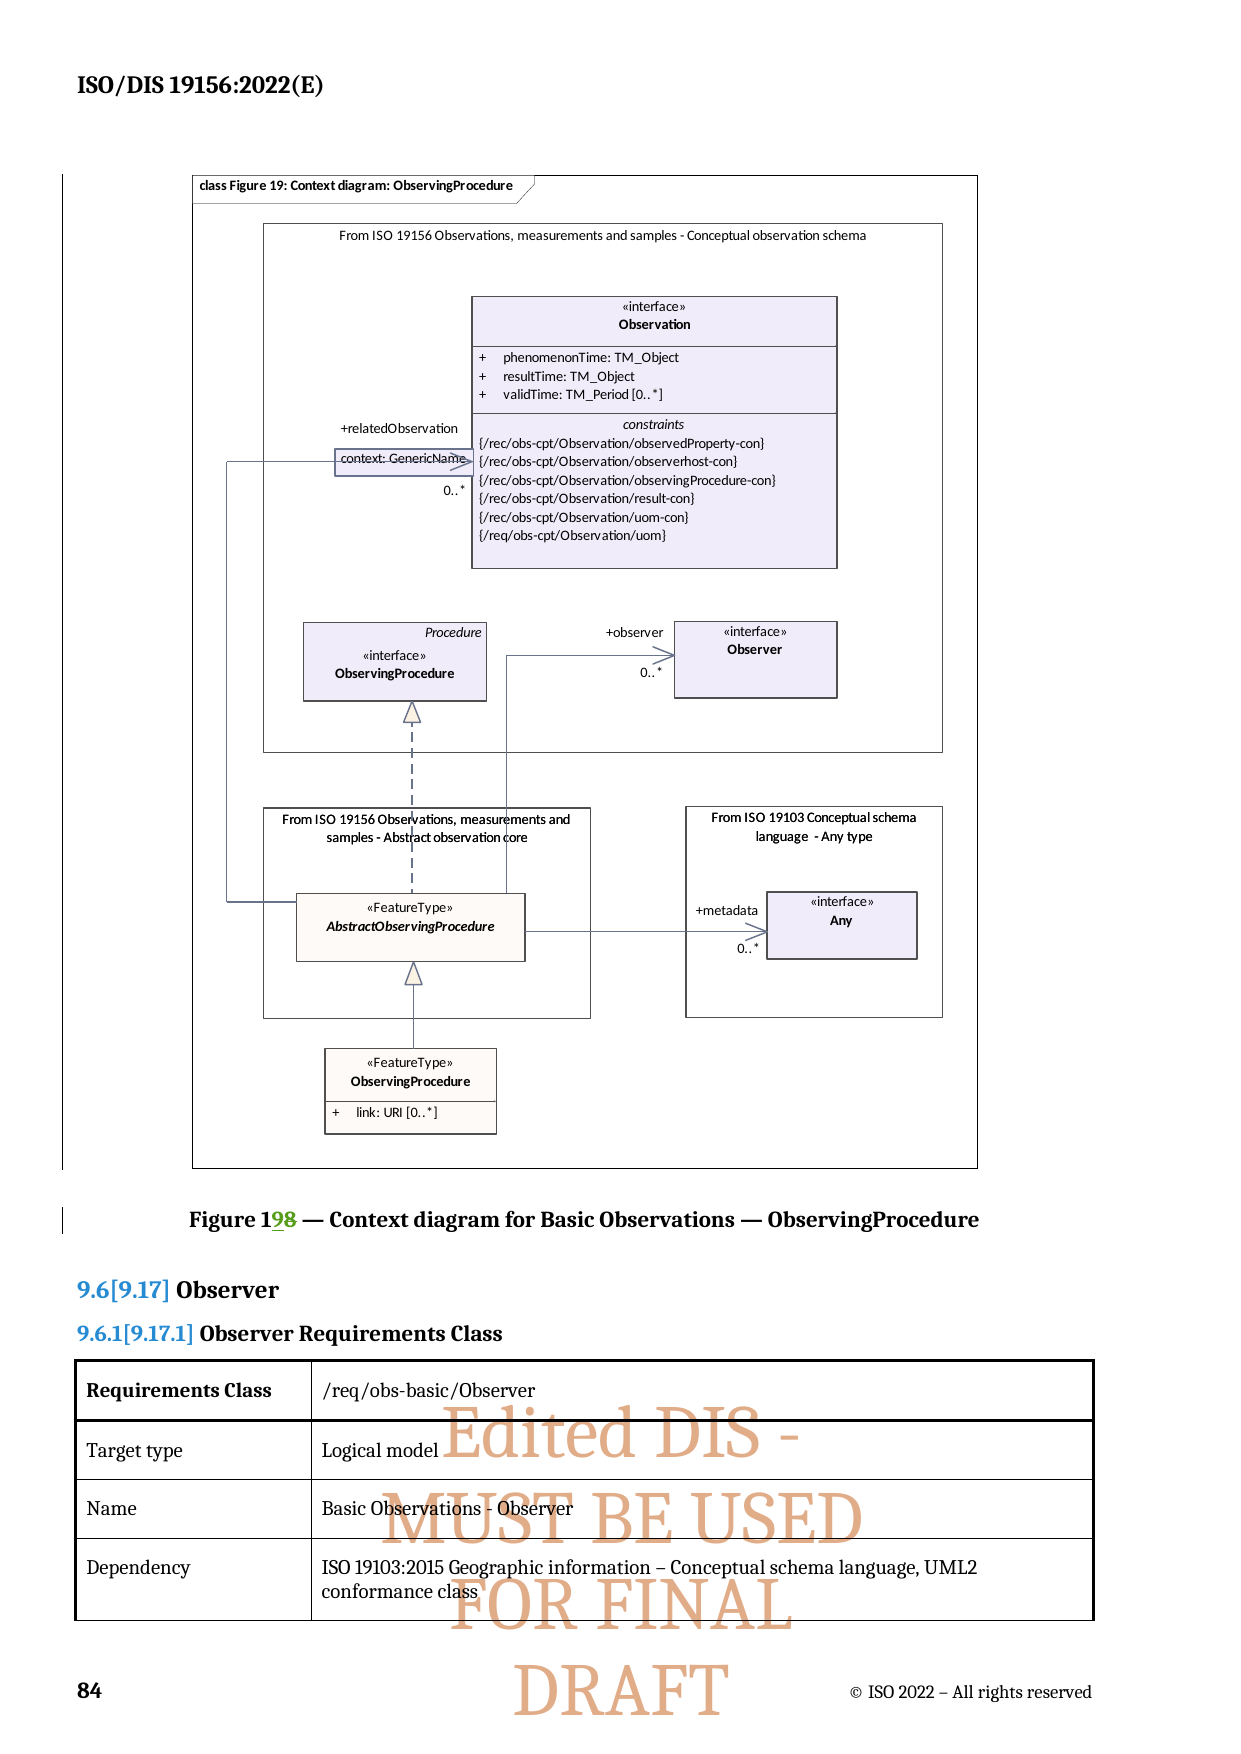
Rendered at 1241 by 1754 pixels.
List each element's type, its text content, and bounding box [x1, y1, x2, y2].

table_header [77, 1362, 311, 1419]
subtitle Observer Requirements Class [77, 1322, 1092, 1346]
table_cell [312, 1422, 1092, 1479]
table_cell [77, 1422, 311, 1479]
title Figure 1 — Context diagram for Basic Observations — ObservingProcedure [77, 1207, 1092, 1233]
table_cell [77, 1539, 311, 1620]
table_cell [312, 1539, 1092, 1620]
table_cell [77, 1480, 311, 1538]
subtitle Observer [77, 1277, 1092, 1303]
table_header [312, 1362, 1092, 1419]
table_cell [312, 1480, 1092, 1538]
